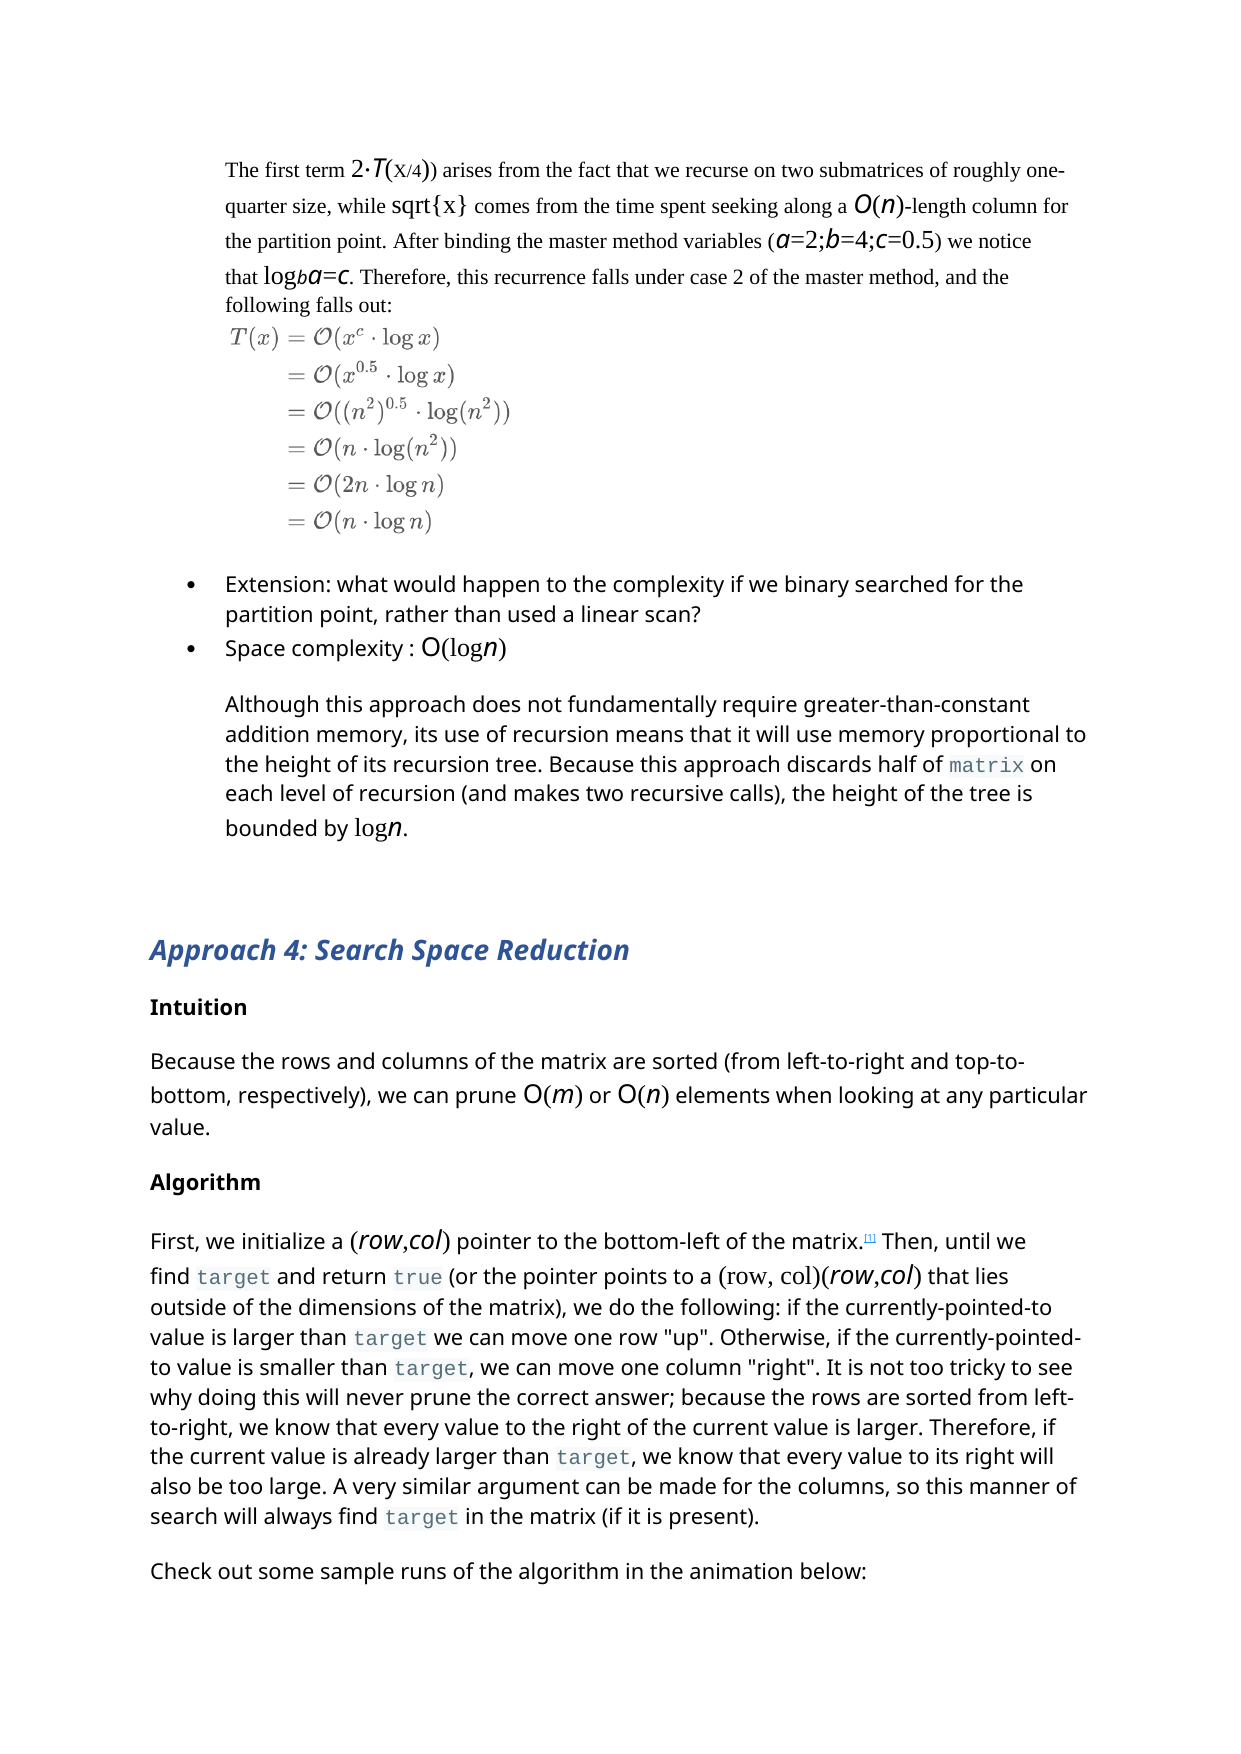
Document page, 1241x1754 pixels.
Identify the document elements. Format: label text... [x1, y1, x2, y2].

list Space complexity : O(logn) [187, 628, 1090, 664]
text Although this approach does not fundamentally require greater-than-constant addition memory, its use of recursion means that it will use memory proportional to the height of its recursion tree. Because this approach discards half of matrix on each level of recursion (and makes two recursive calls), the height of the tree is bounded by logn. [225, 689, 1090, 844]
text The first term 2⋅T(X/4​)) arises from the fact that we recurse on two submatrices of roughly one-quarter size, while sqrt{x}​ comes from the time spent seeking along a O(n)-length column for the partition point. After binding the master method variables (a=2;b=4;c=0.5) we notice that logb​a=c. Therefore, this recurrence falls under case 2 of the master method, and the following falls out: [225, 150, 1090, 544]
text Algorithm [150, 1166, 1090, 1196]
text Check out some sample runs of the algorithm in the animation below: [150, 1556, 1090, 1585]
text Because the rows and columns of the matrix are sorted (from left-to-right and top-to-bottom, respectively), we can prune O(m) or O(n) elements when looking at any particular value. [150, 1046, 1090, 1141]
text First, we initialize a (row,col) pointer to the bottom-left of the matrix.[1] Then, until we find target and return true (or the pointer points to a (row, col)(row,col) that lies outside of the dimensions of the matrix), we do the following: if the currently-pointed-to value is larger than target we can move one row "up". Otherwise, if the currently-pointed-to value is smaller than target, we can move one column "right". It is not too tricky to see why doing this will never prune the correct answer; because the rows are sorted from left-to-right, we know that every value to the right of the current value is larger. Therefore, if the current value is already larger than target, we know that every value to its right will also be too large. A very similar argument can be made for the columns, so this manner of search will always find target in the matrix (if it is present). [150, 1221, 1090, 1531]
subtitle Approach 4: Search Space Reduction [150, 930, 1090, 968]
text Intuition [150, 992, 1090, 1021]
list Extension: what would happen to the complexity if we binary searched for the partition point, rather than used a linear scan? [187, 569, 1090, 628]
picture [225, 317, 517, 544]
